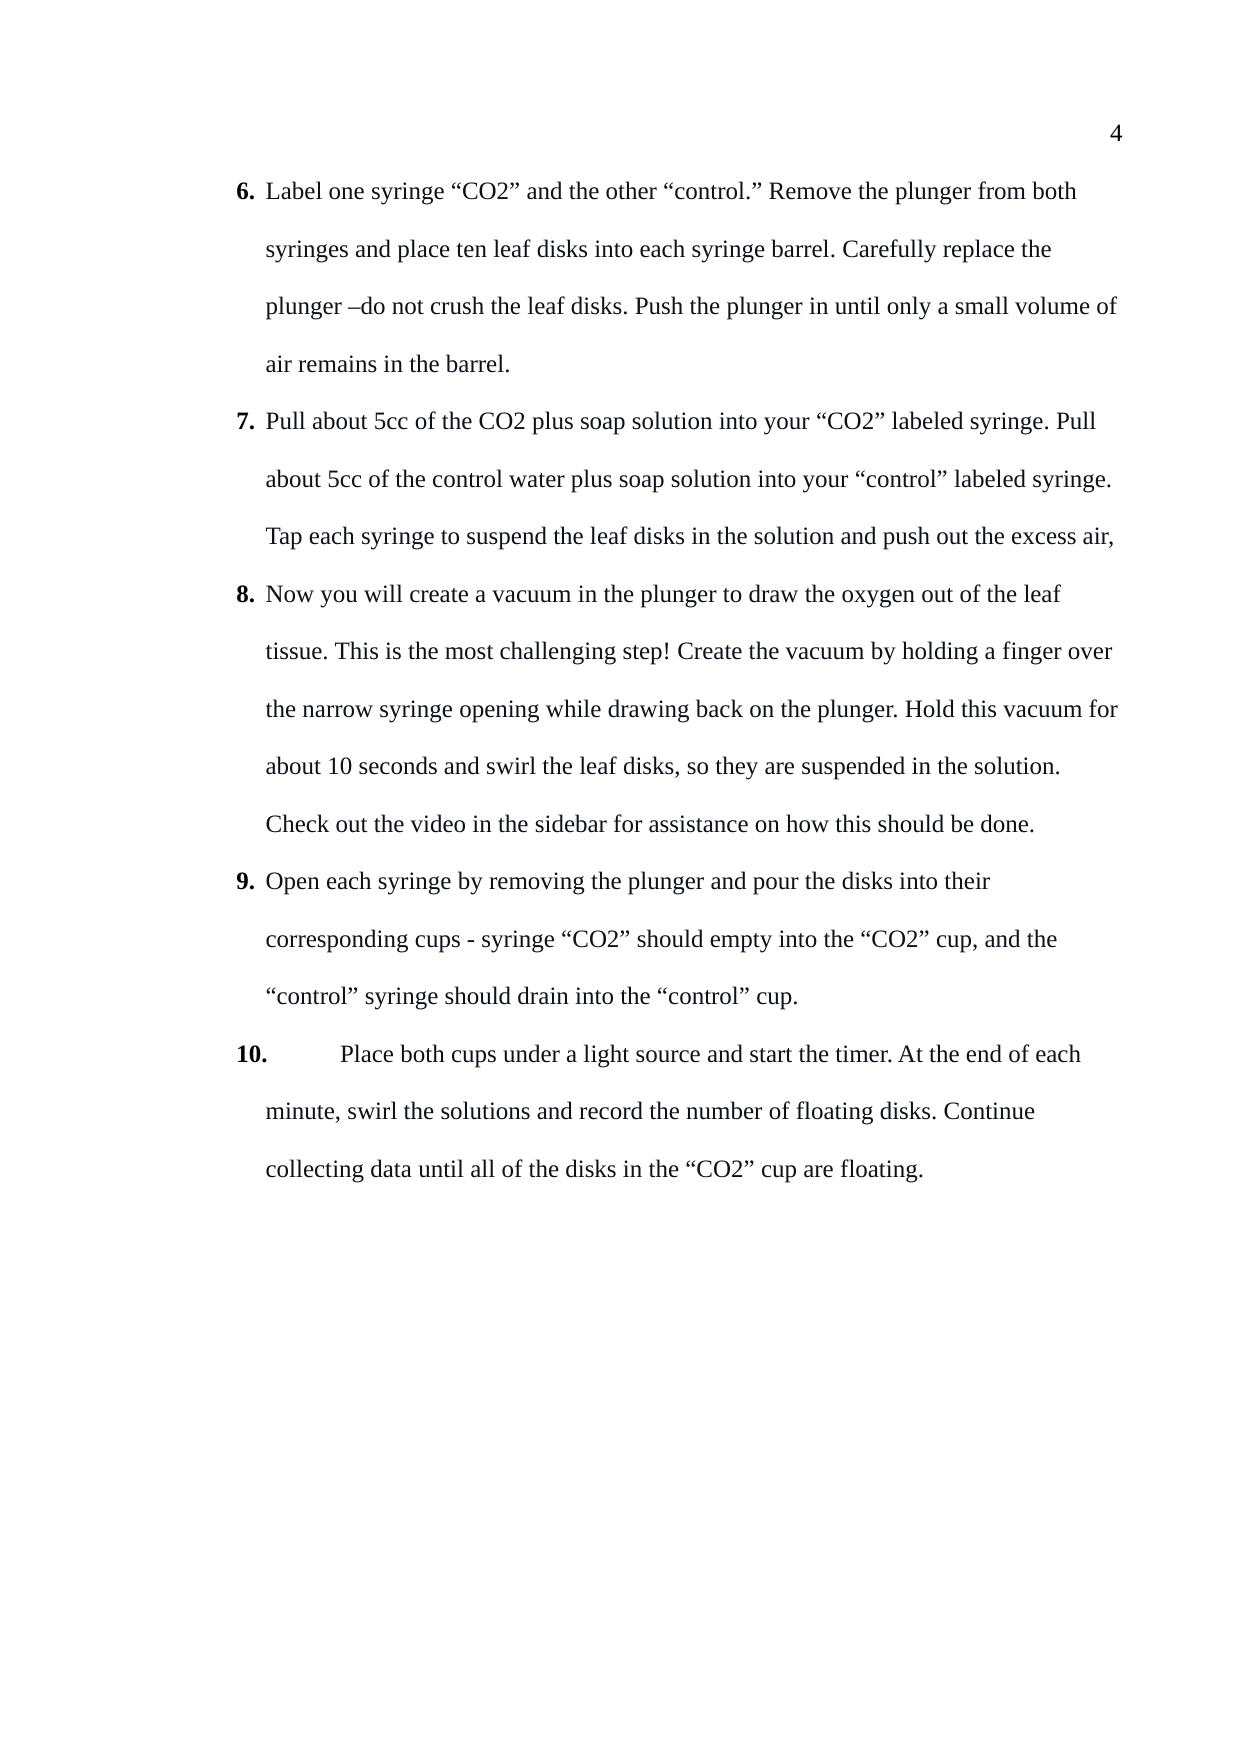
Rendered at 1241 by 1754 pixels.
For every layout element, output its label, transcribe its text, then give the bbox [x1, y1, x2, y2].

list Place both cups under a light source and start the timer. At the end of each minute, swirl the solutions and record the number of floating disks. Continue collecting data until all of the disks in the “CO2” cup are floating. [236, 1039, 1122, 1183]
list Label one syringe “CO2” and the other “control.” Remove the plunger from both syringes and place ten leaf disks into each syringe barrel. Carefully replace the plunger –do not crush the leaf disks. Push the plunger in until only a small volume of air remains in the barrel. [236, 176, 1122, 378]
list Pull about 5cc of the CO2 plus soap solution into your “CO2” labeled syringe. Pull about 5cc of the control water plus soap solution into your “control” labeled syringe. Tap each syringe to suspend the leaf disks in the solution and push out the excess air, [236, 406, 1122, 550]
list Open each syringe by removing the plunger and pour the disks into their corresponding cups - syringe “CO2” should empty into the “CO2” cup, and the “control” syringe should drain into the “control” cup. [236, 866, 1122, 1010]
list Now you will create a vacuum in the plunger to draw the oxygen out of the leaf tissue. This is the most challenging step! Create the vacuum by holding a finger over the narrow syringe opening while drawing back on the plunger. Hold this vacuum for about 10 seconds and swirl the leaf disks, so they are suspended in the solution. Check out the video in the sidebar for assistance on how this should be done. [236, 579, 1122, 838]
